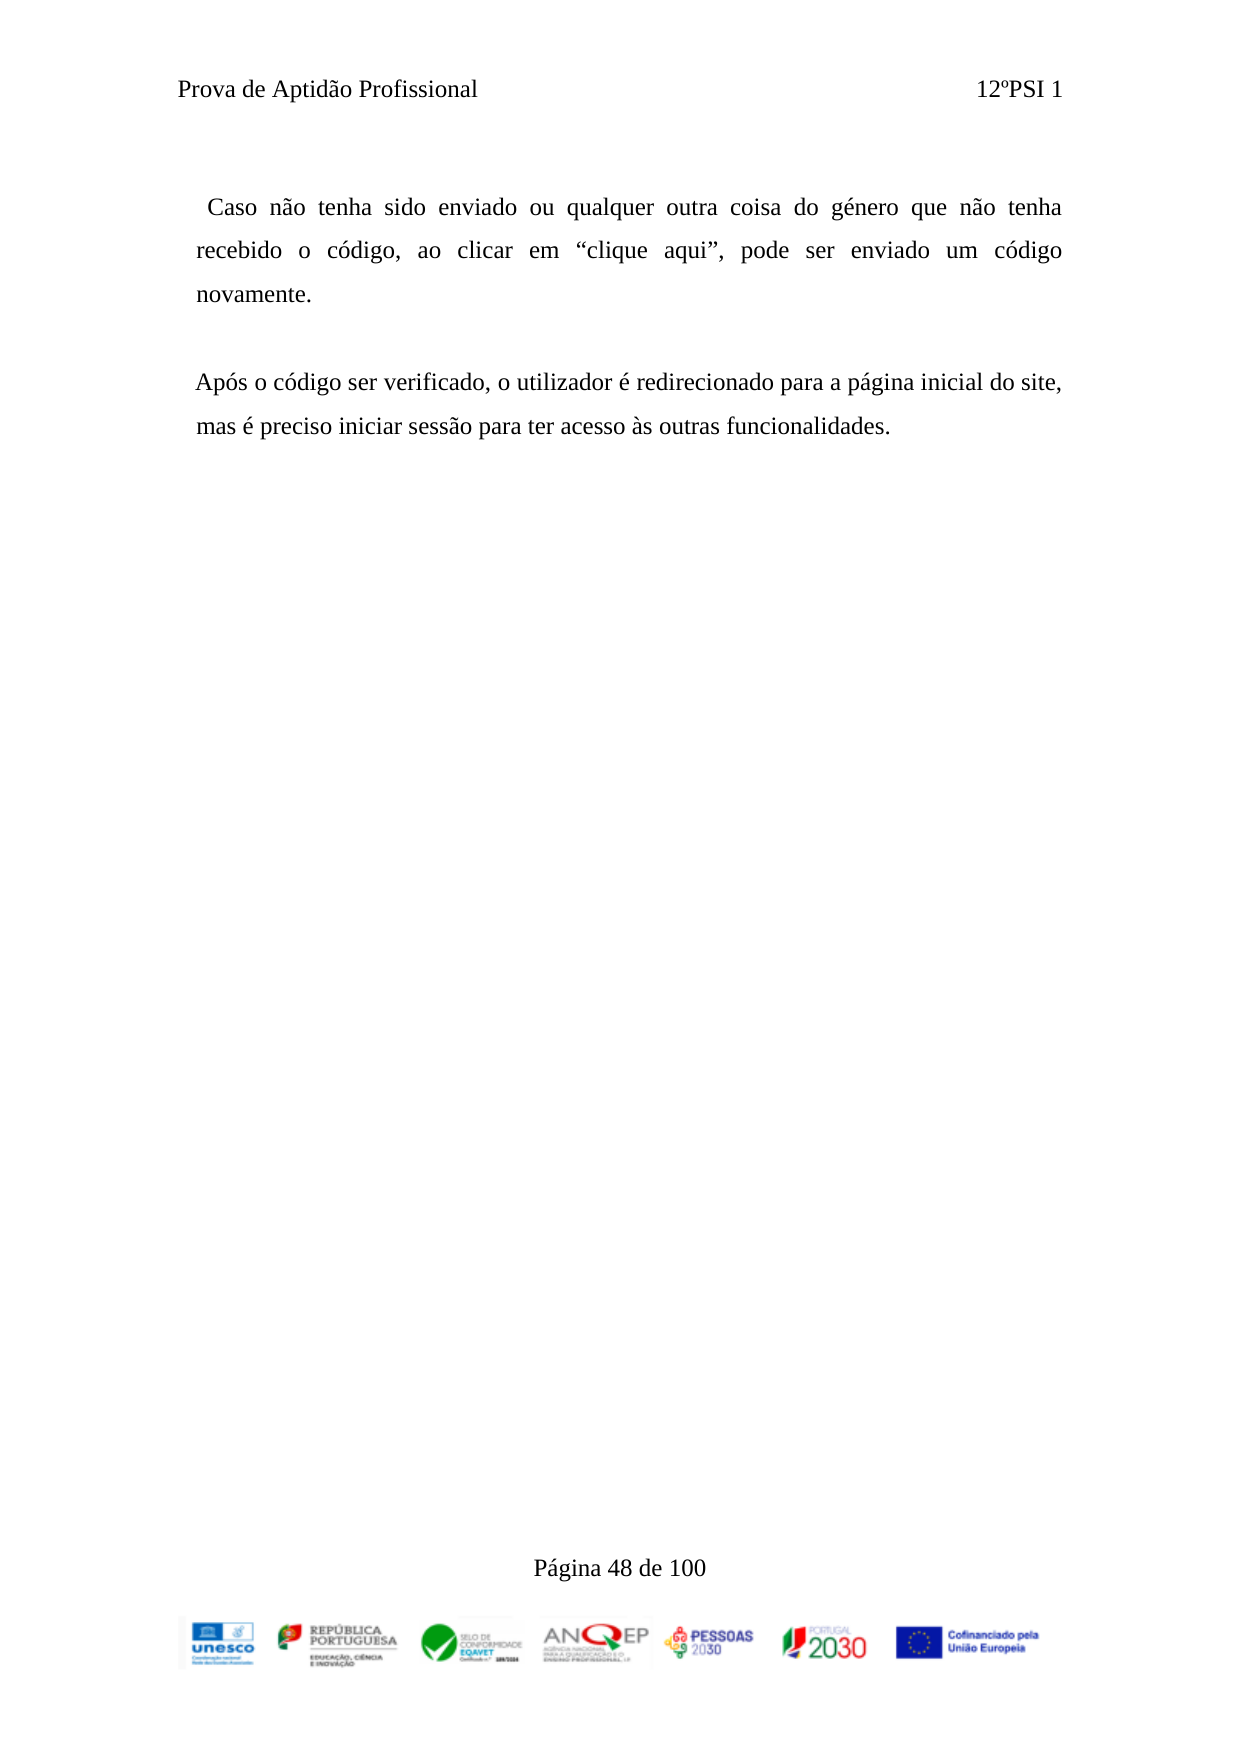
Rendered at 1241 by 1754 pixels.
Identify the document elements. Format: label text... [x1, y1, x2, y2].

text Caso não tenha sido enviado ou qualquer outra coisa do género que não tenha recebido o código, ao clicar em “clique aqui”, pode ser enviado um código novamente. [195, 192, 1063, 308]
text Após o código ser verificado, o utilizador é redirecionado para a página inicial do site, mas é preciso iniciar sessão para ter acesso às outras funcionalidades. [195, 367, 1063, 439]
picture [177, 1615, 1084, 1677]
